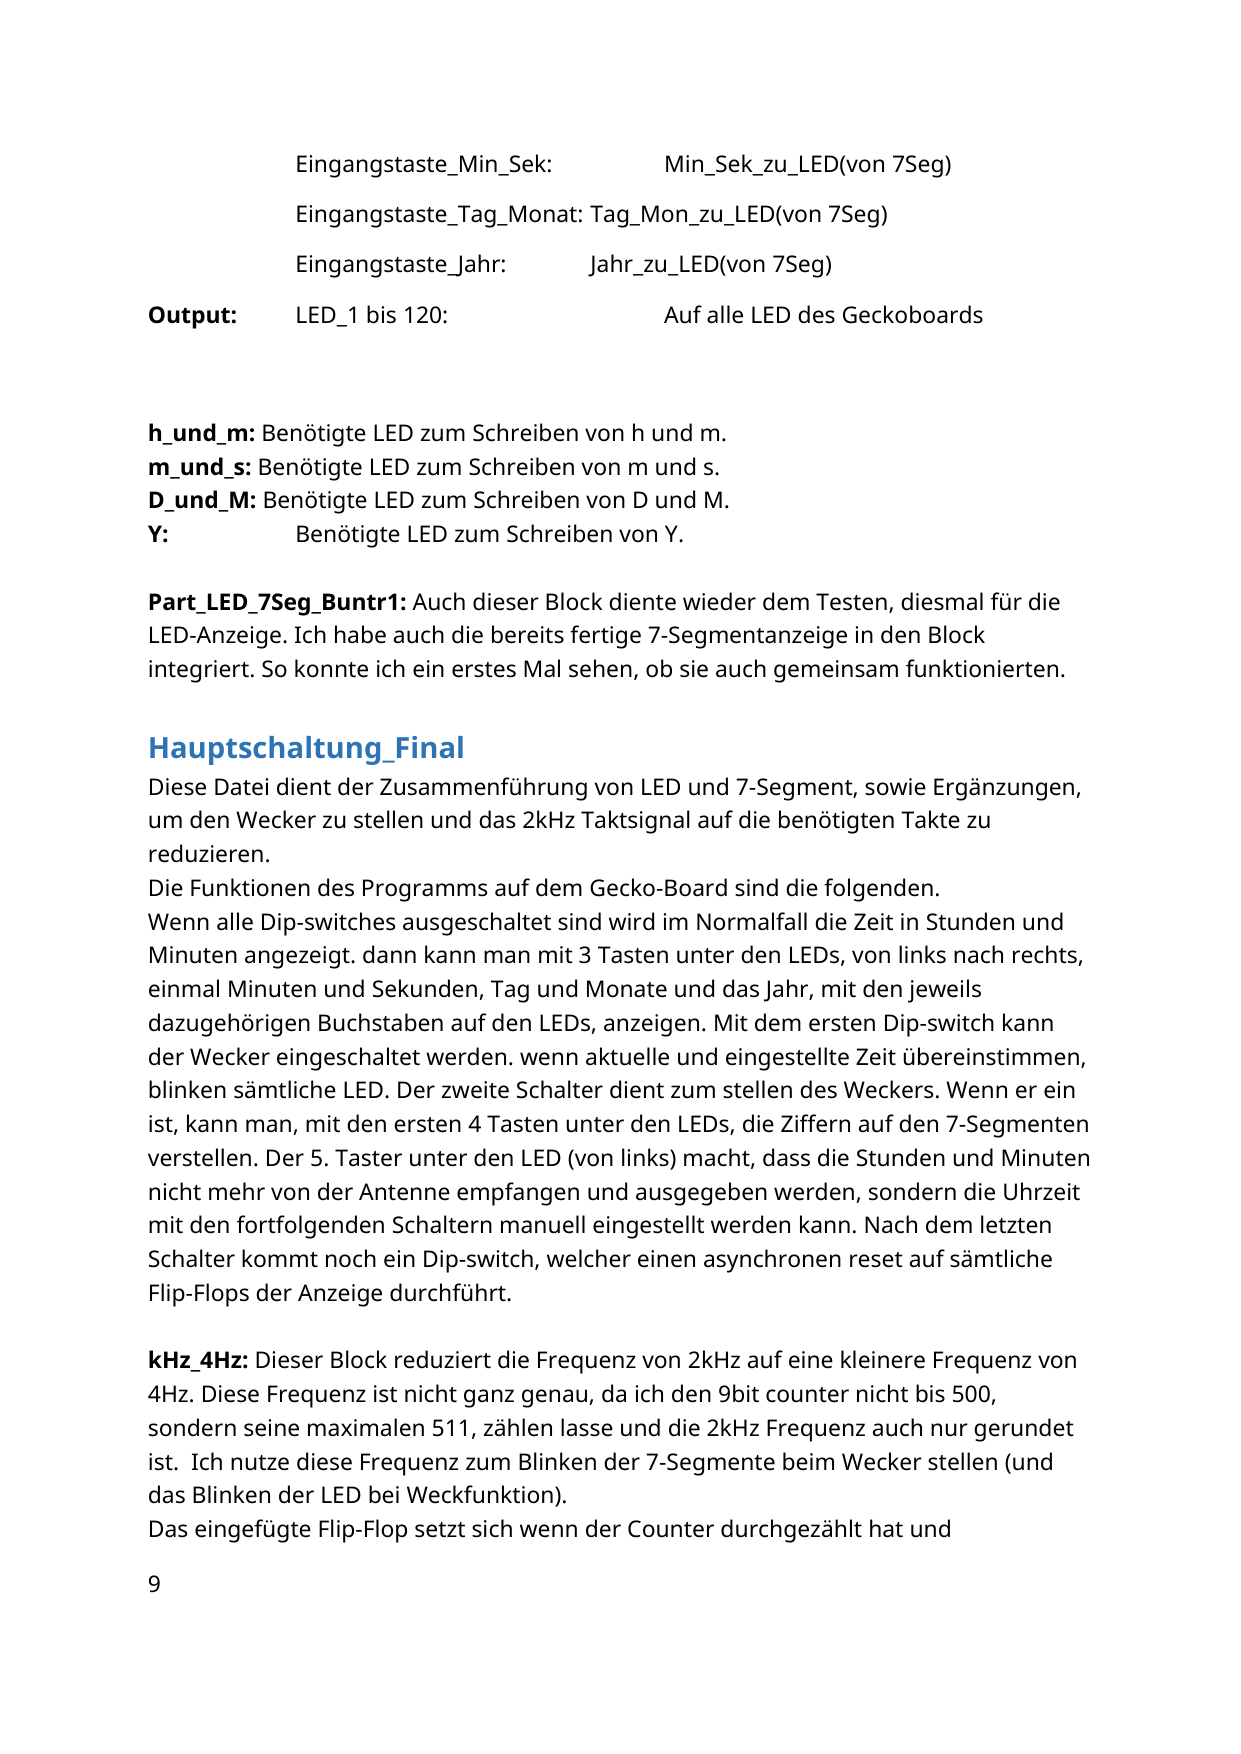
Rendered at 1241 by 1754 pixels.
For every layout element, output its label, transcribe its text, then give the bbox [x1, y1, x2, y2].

text Eingangstaste_Tag_Monat: Tag_Mon_zu_LED(von 7Seg) [148, 198, 1093, 229]
text Eingangstaste_Min_Sek: Min_Sek_zu_LED(von 7Seg) [148, 148, 1093, 179]
text Y: Benötigte LED zum Schreiben von Y. [148, 518, 1093, 549]
text m_und_s: Benötigte LED zum Schreiben von m und s. [148, 451, 1093, 482]
text D_und_M: Benötigte LED zum Schreiben von D und M. [148, 484, 1093, 516]
text Output: LED_1 bis 120: Auf alle LED des Geckoboards [148, 299, 1093, 330]
text h_und_m: Benötigte LED zum Schreiben von h und m. [148, 417, 1093, 448]
text Die Funktionen des Programms auf dem Gecko-Board sind die folgenden. Wenn alle Dip-switches ausgeschaltet sind wird im Normalfall die Zeit in Stunden und Minuten angezeigt. dann kann man mit 3 Tasten unter den LEDs, von links nach rechts, einmal Minuten und Sekunden, Tag und Monate und das Jahr, mit den jeweils dazugehörigen Buchstaben auf den LEDs, anzeigen. Mit dem ersten Dip-switch kann der Wecker eingeschaltet werden. wenn aktuelle und eingestellte Zeit übereinstimmen, blinken sämtliche LED. Der zweite Schalter dient zum stellen des Weckers. Wenn er ein ist, kann man, mit den ersten 4 Tasten unter den LEDs, die Ziffern auf den 7-Segmenten verstellen. Der 5. Taster unter den LED (von links) macht, dass die Stunden und Minuten nicht mehr von der Antenne empfangen und ausgegeben werden, sondern die Uhrzeit mit den fortfolgenden Schaltern manuell eingestellt werden kann. Nach dem letzten Schalter kommt noch ein Dip-switch, welcher einen asynchronen reset auf sämtliche Flip-Flops der Anzeige durchführt. [148, 872, 1093, 1308]
text kHz_4Hz: Dieser Block reduziert die Frequenz von 2kHz auf eine kleinere Frequenz von 4Hz. Diese Frequenz ist nicht ganz genau, da ich den 9bit counter nicht bis 500, sondern seine maximalen 511, zählen lasse und die 2kHz Frequenz auch nur gerundet ist. Ich nutze diese Frequenz zum Blinken der 7-Segmente beim Wecker stellen (und das Blinken der LED bei Weckfunktion). [148, 1344, 1093, 1511]
text Part_LED_7Seg_Buntr1: Auch dieser Block diente wieder dem Testen, diesmal für die LED-Anzeige. Ich habe auch die bereits fertige 7-Segmentanzeige in den Block integriert. So konnte ich ein erstes Mal sehen, ob sie auch gemeinsam funktionierten. [148, 586, 1093, 684]
text Das eingefügte Flip-Flop setzt sich wenn der Counter durchgezählt hat und [148, 1513, 1093, 1544]
subtitle Hauptschaltung_Final [148, 728, 1093, 767]
text Eingangstaste_Jahr: Jahr_zu_LED(von 7Seg) [148, 248, 1093, 280]
text Diese Datei dient der Zusammenführung von LED und 7-Segment, sowie Ergänzungen, um den Wecker zu stellen und das 2kHz Taktsignal auf die benötigten Takte zu reduzieren. [148, 771, 1093, 869]
